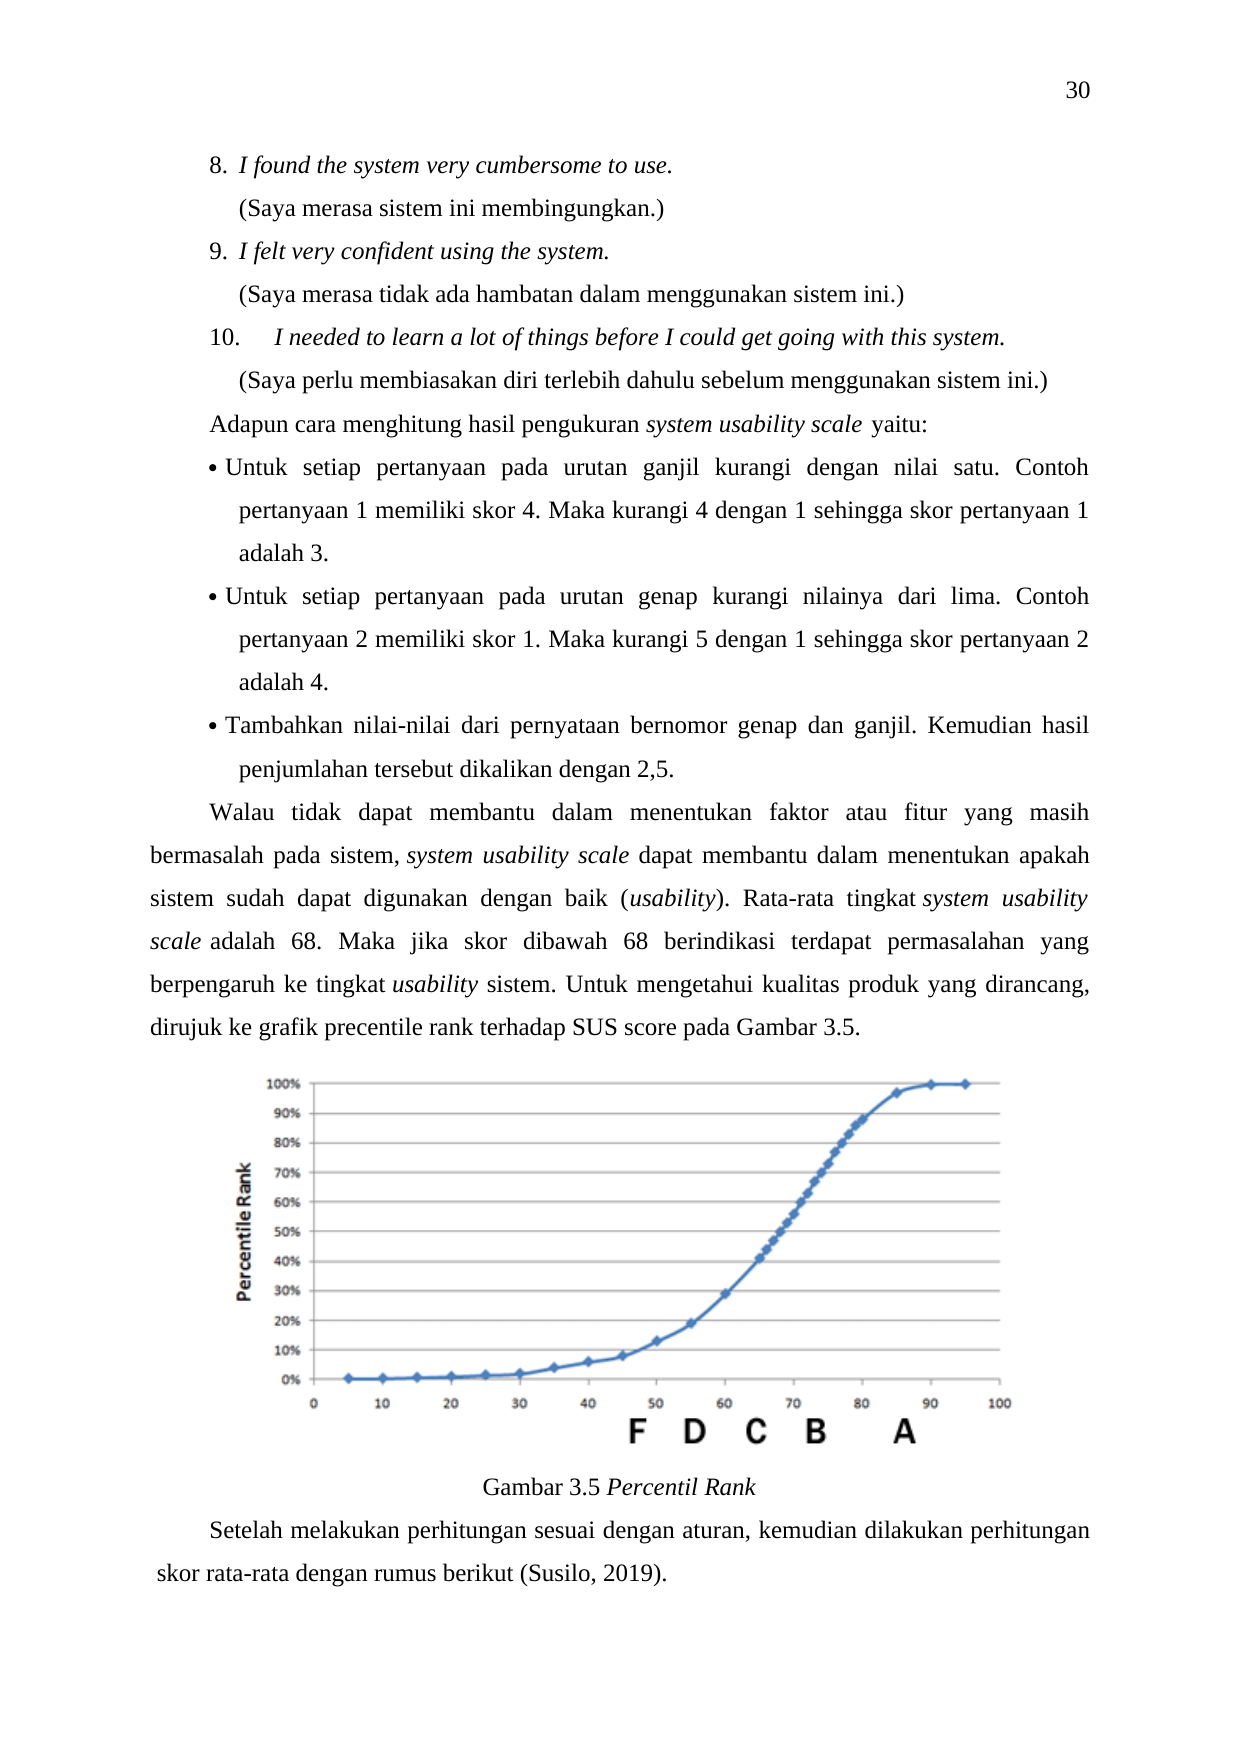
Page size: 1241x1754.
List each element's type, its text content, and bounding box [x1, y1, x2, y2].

text (Saya perlu membiasakan diri terlebih dahulu sebelum menggunakan sistem ini.) [209, 366, 1090, 394]
text (Saya merasa tidak ada hambatan dalam menggunakan sistem ini.) [209, 279, 1090, 308]
list Tambahkan nilai-nilai dari pernyataan bernomor genap dan ganjil. Kemudian hasil penjumlahan tersebut dikalikan dengan 2,5. [209, 711, 1090, 782]
list I found the system very cumbersome to use. [209, 150, 1090, 179]
text Gambar 3.5 Percentil Rank [150, 1472, 1090, 1500]
text Adapun cara menghitung hasil pengukuran system usability scale yaitu: [150, 409, 1090, 437]
picture [207, 1055, 1033, 1458]
text (Saya merasa sistem ini membingungkan.) [209, 193, 1090, 222]
list I felt very confident using the system. [209, 236, 1090, 265]
list I needed to learn a lot of things before I could get going with this system. [209, 322, 1090, 351]
text Setelah melakukan perhitungan sesuai dengan aturan, kemudian dilakukan perhitungan skor rata-rata dengan rumus berikut (Susilo, 2019). [157, 1515, 1090, 1587]
text Walau tidak dapat membantu dalam menentukan faktor atau fitur yang masih bermasalah pada sistem, system usability scale dapat membantu dalam menentukan apakah sistem sudah dapat digunakan dengan baik (usability). Rata-rata tingkat system usability scale adalah 68. Maka jika skor dibawah 68 berindikasi terdapat permasalahan yang berpengaruh ke tingkat usability sistem. Untuk mengetahui kualitas produk yang dirancang, dirujuk ke grafik precentile rank terhadap SUS score pada Gambar 3.5. [150, 797, 1090, 1041]
list Untuk setiap pertanyaan pada urutan ganjil kurangi dengan nilai satu. Contoh pertanyaan 1 memiliki skor 4. Maka kurangi 4 dengan 1 sehingga skor pertanyaan 1 adalah 3. [209, 452, 1090, 567]
list Untuk setiap pertanyaan pada urutan genap kurangi nilainya dari lima. Contoh pertanyaan 2 memiliki skor 1. Maka kurangi 5 dengan 1 sehingga skor pertanyaan 2 adalah 4. [209, 581, 1090, 696]
